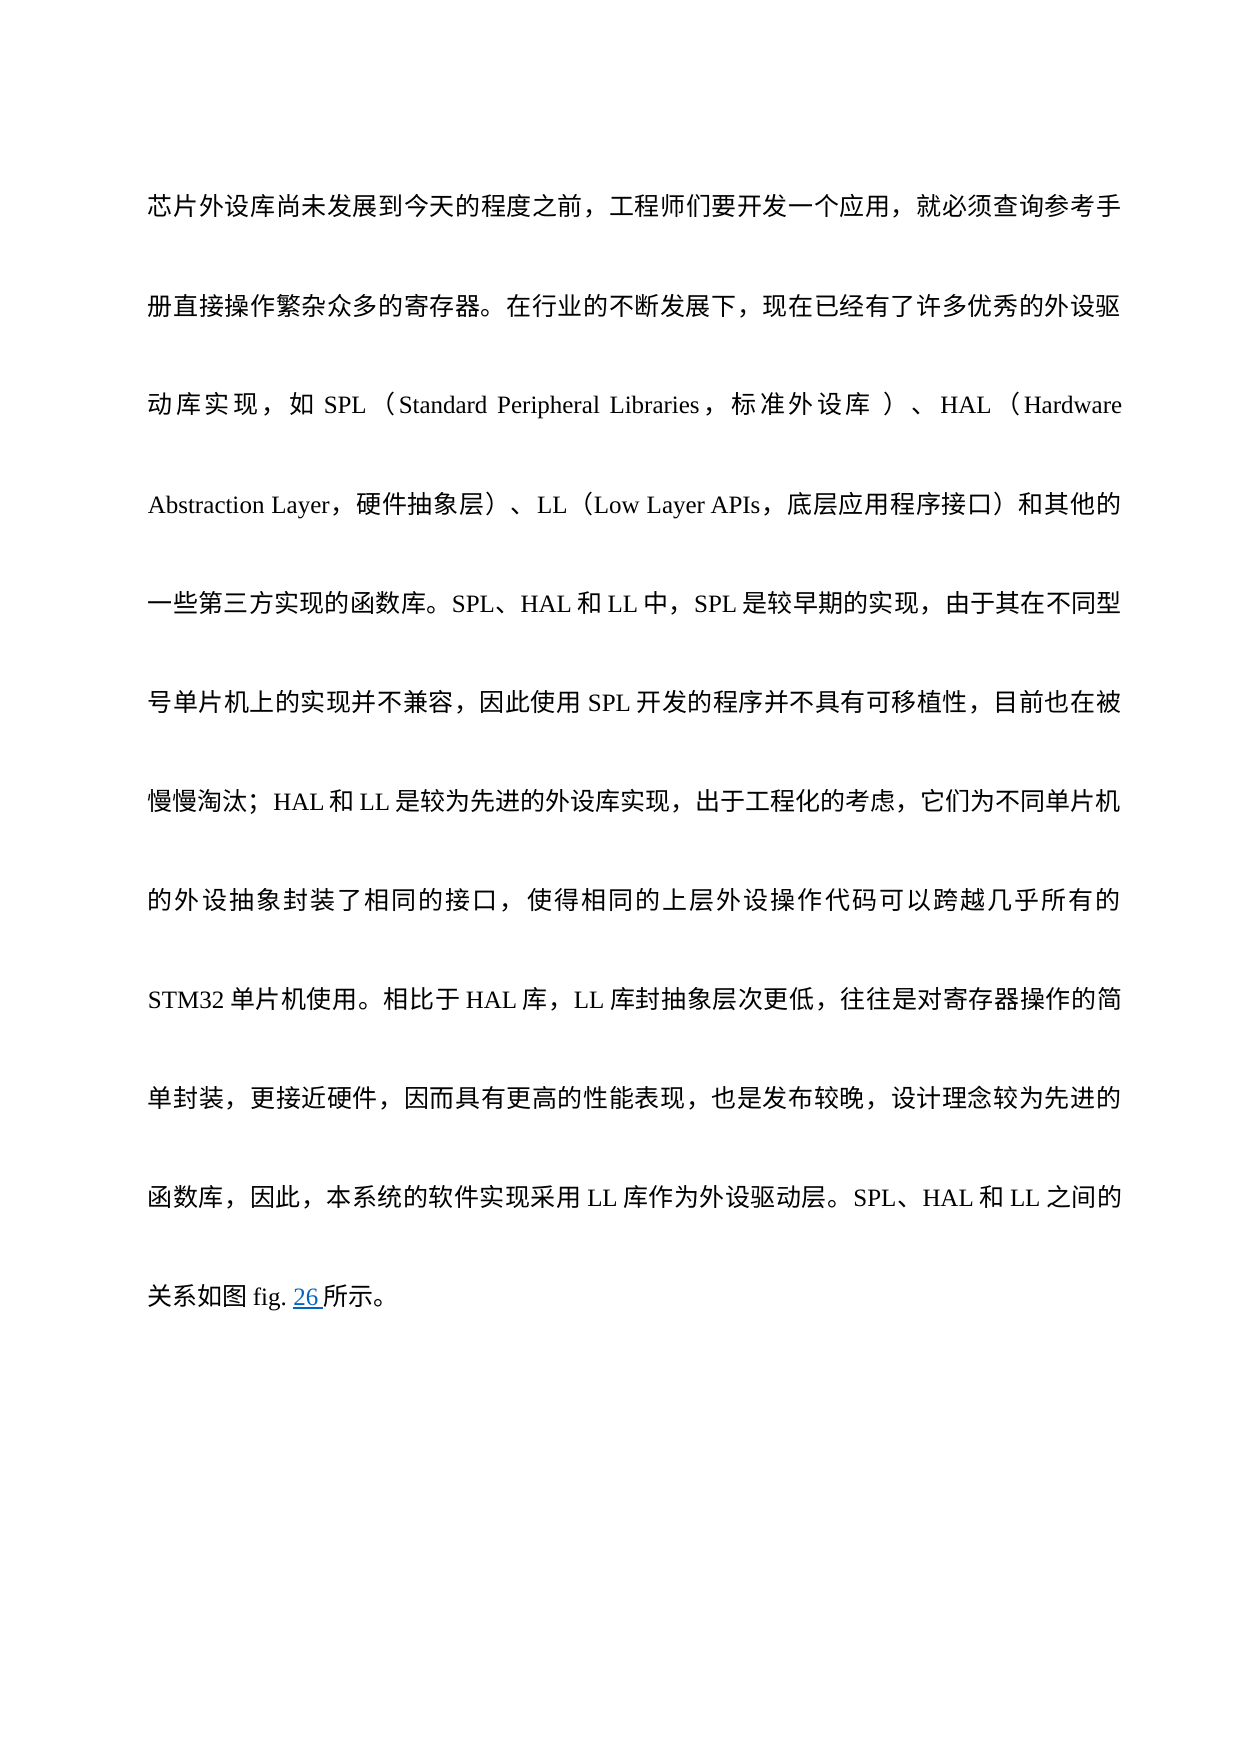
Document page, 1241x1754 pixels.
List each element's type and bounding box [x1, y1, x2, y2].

text [148, 172, 1122, 1328]
